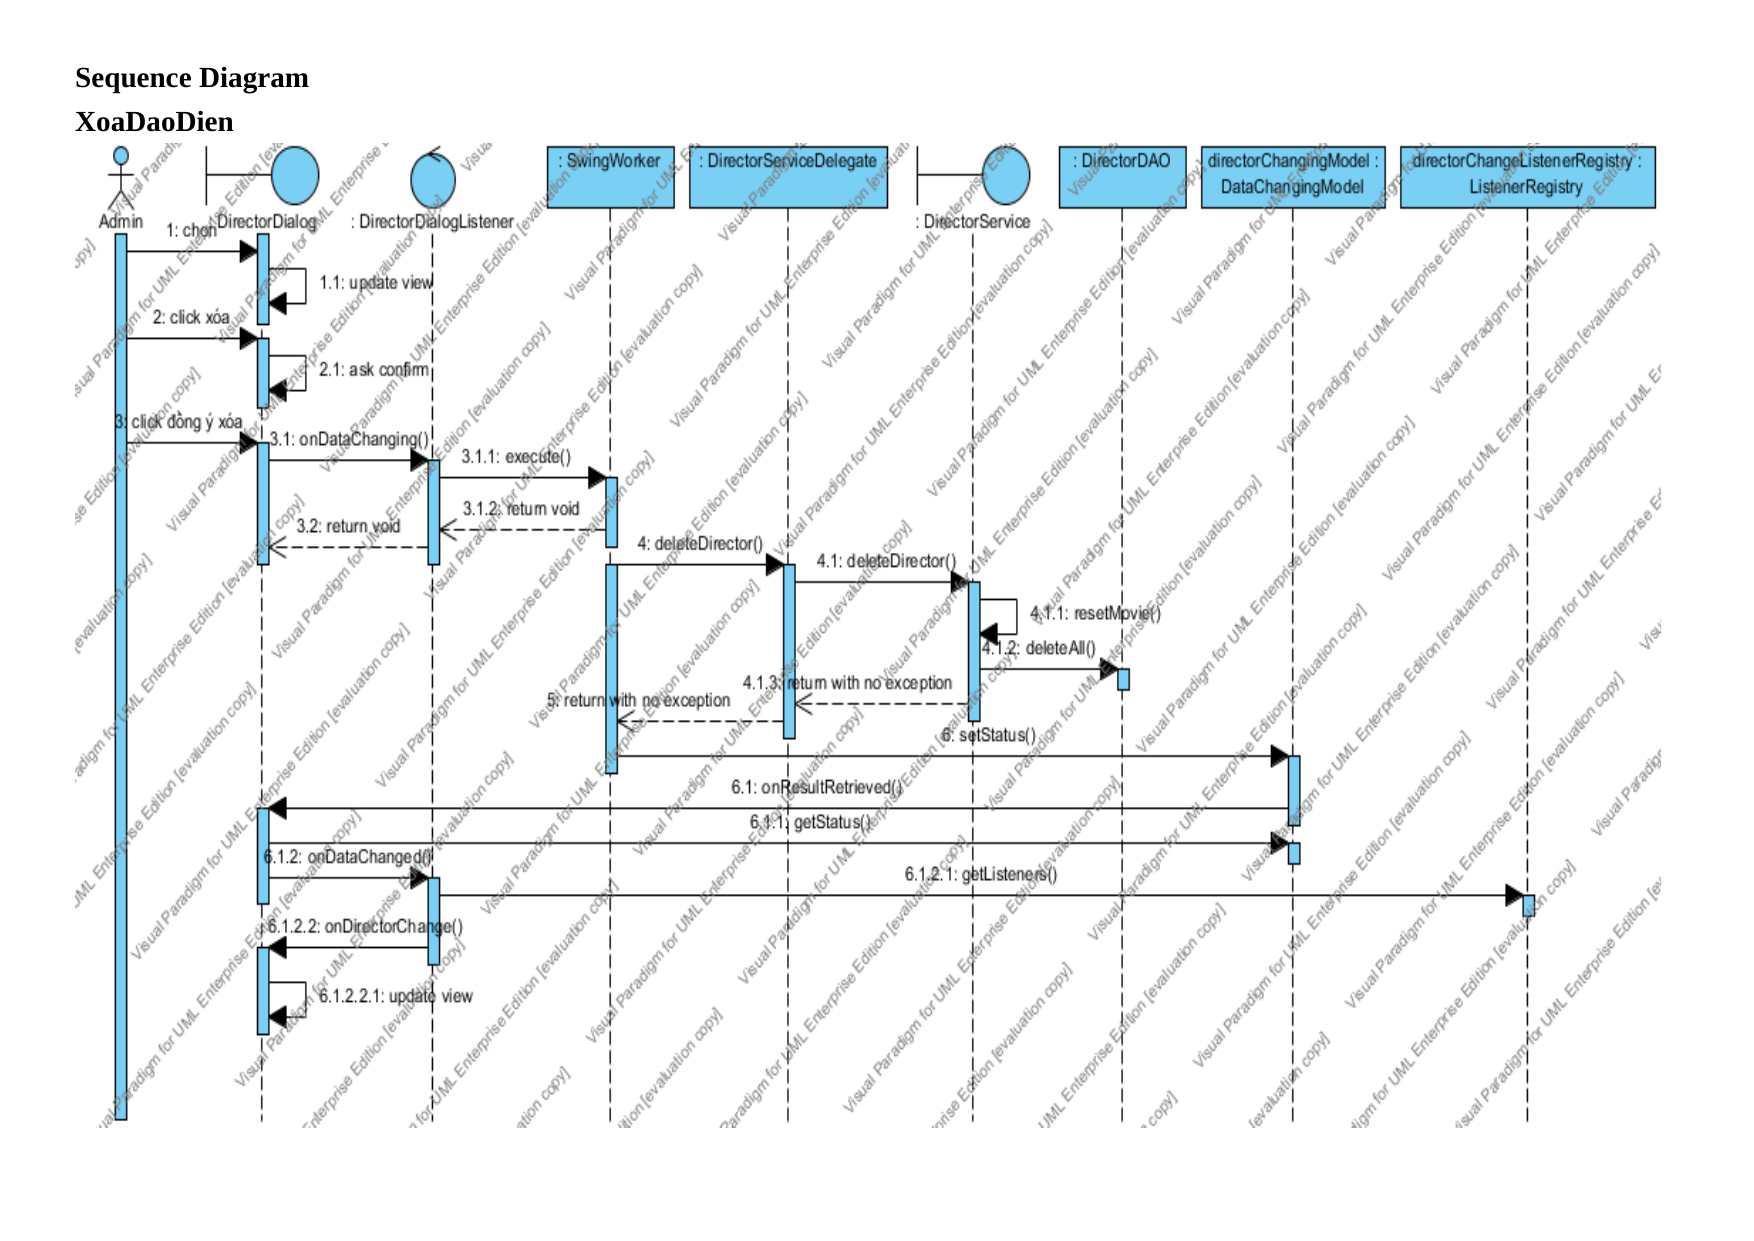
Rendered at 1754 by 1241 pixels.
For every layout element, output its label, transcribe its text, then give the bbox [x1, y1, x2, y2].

picture [75, 143, 1662, 1128]
subtitle XoaDaoDien [75, 104, 1679, 137]
text Sequence Diagram [75, 60, 1679, 93]
